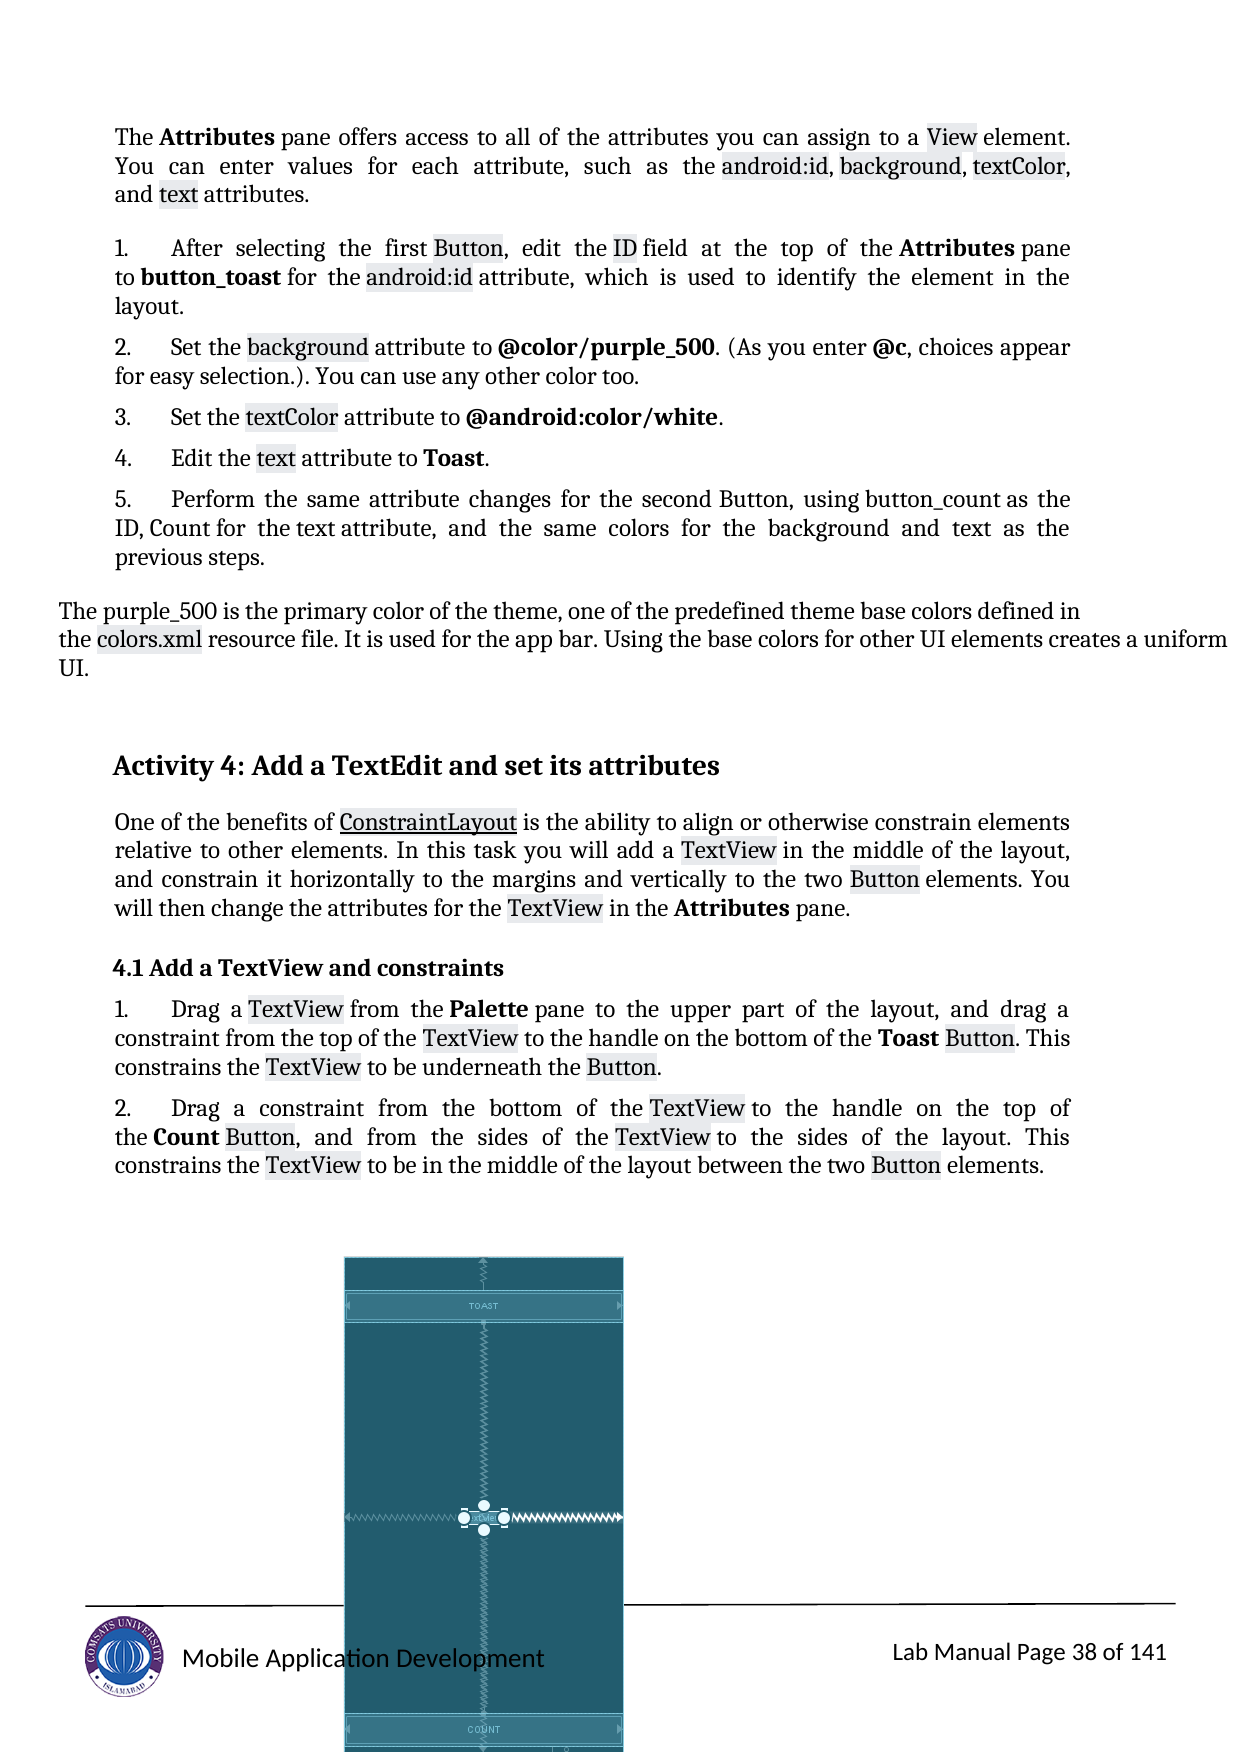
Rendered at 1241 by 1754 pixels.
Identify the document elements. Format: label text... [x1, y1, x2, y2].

text The Attributes pane offers access to all of the attributes you can assign to a View element. You can enter values for each attribute, such as the android:id, background, textColor, and text attributes. [114, 123, 1070, 209]
subtitle Activity 4: Add a TextEdit and set its attributes [112, 749, 1240, 783]
list Perform the same attribute changes for the second Button, using button_count as the ID, Count for the text attribute, and the same colors for the background and text as the previous steps. [114, 485, 1070, 572]
picture [85, 1616, 165, 1697]
list Set the background attribute to @color/purple_500. (As you enter @c, choices appear for easy selection.). You can use any other color too. [114, 333, 1070, 390]
text The purple_500 is the primary color of the theme, one of the predefined theme base colors defined in the colors.xml resource file. It is used for the app bar. Using the base colors for other UI elements creates a uniform UI. [58, 597, 1240, 683]
list Set the textColor attribute to @android:color/white. [114, 403, 245, 432]
list Edit the text attribute to Toast. [114, 444, 256, 473]
text One of the benefits of ConstraintLayout is the ability to align or otherwise constrain elements relative to other elements. In this task you will add a TextView in the middle of the layout, and constrain it horizontally to the margins and vertically to the two Button elements. You will then change the attributes for the TextView in the Attributes pane. [114, 808, 1070, 923]
list Drag a TextView from the Palette pane to the upper part of the layout, and drag a constraint from the top of the TextView to the handle on the bottom of the Toast Button. This constrains the TextView to be underneath the Button. [114, 995, 1070, 1081]
picture [342, 1256, 624, 1750]
list Drag a constraint from the bottom of the TextView to the handle on the top of the Count Button, and from the sides of the TextView to the sides of the layout. This constrains the TextView to be in the middle of the layout between the two Button elements. [114, 1094, 1070, 1180]
list Edit the text attribute to Toast. [296, 444, 1070, 473]
list After selecting the first Button, edit the ID field at the top of the Attributes pane to button_toast for the android:id attribute, which is used to identify the element in the layout. [114, 234, 1070, 320]
list Set the textColor attribute to @android:color/white. [338, 403, 1070, 432]
subtitle 4.1 Add a TextView and constraints [112, 954, 1240, 983]
